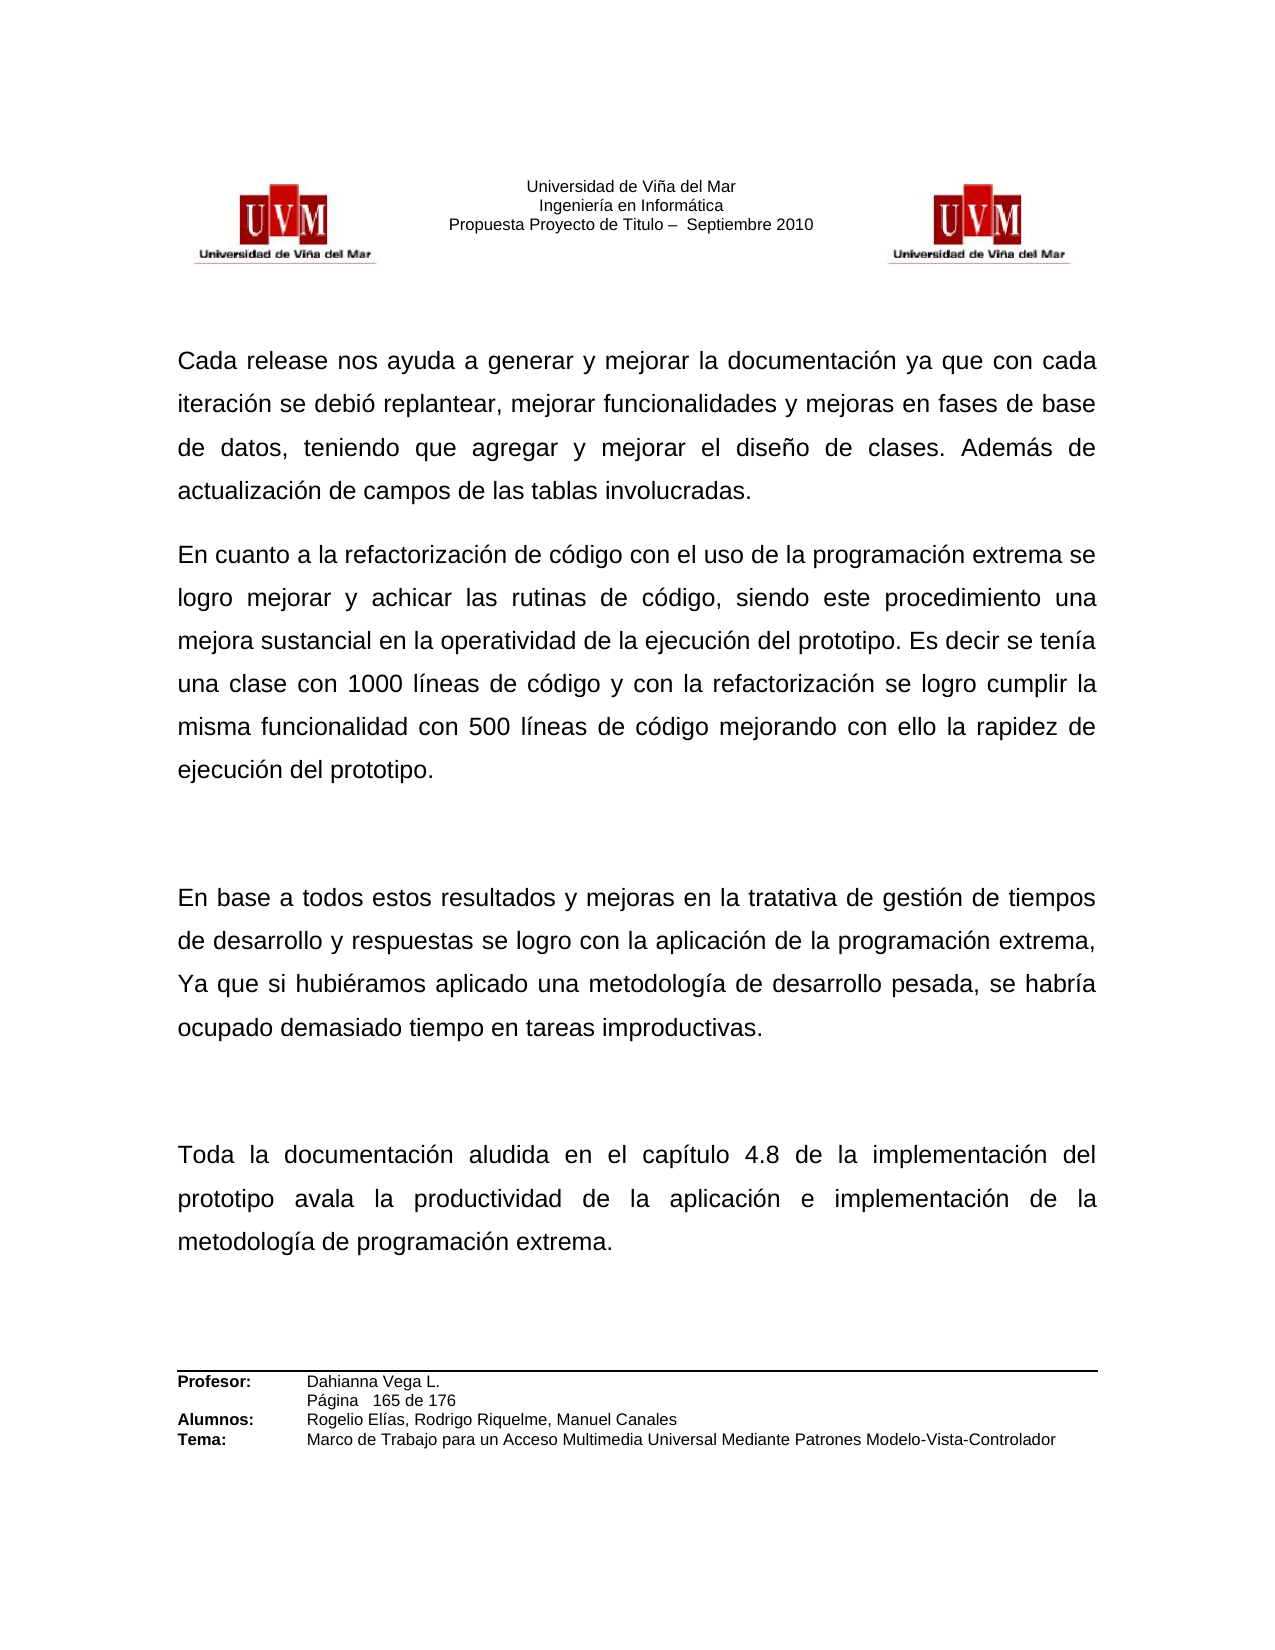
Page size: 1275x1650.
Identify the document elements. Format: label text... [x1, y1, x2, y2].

text Cada release nos ayuda a generar y mejorar la documentación ya que con cada iteración se debió replantear, mejorar funcionalidades y mejoras en fases de base de datos, teniendo que agregar y mejorar el diseño de clases. Además de actualización de campos de las tablas involucradas. [177, 346, 1098, 504]
text En cuanto a la refactorización de código con el uso de la programación extrema se logro mejorar y achicar las rutinas de código, siendo este procedimiento una mejora sustancial en la operatividad de la ejecución del prototipo. Es decir se tenía una clase con 1000 líneas de código y con la refactorización se logro cumplir la misma funcionalidad con 500 líneas de código mejorando con ello la rapidez de ejecución del prototipo. [177, 540, 1098, 784]
text En base a todos estos resultados y mejoras en la tratativa de gestión de tiempos de desarrollo y respuestas se logro con la aplicación de la programación extrema, Ya que si hubiéramos aplicado una metodología de desarrollo pesada, se habría ocupado demasiado tiempo en tareas improductivas. [177, 883, 1098, 1041]
picture [871, 176, 1084, 267]
picture [177, 176, 390, 267]
text Toda la documentación aludida en el capítulo 4.8 de la implementación del prototipo avala la productividad de la aplicación e implementación de la metodología de programación extrema. [177, 1141, 1098, 1256]
